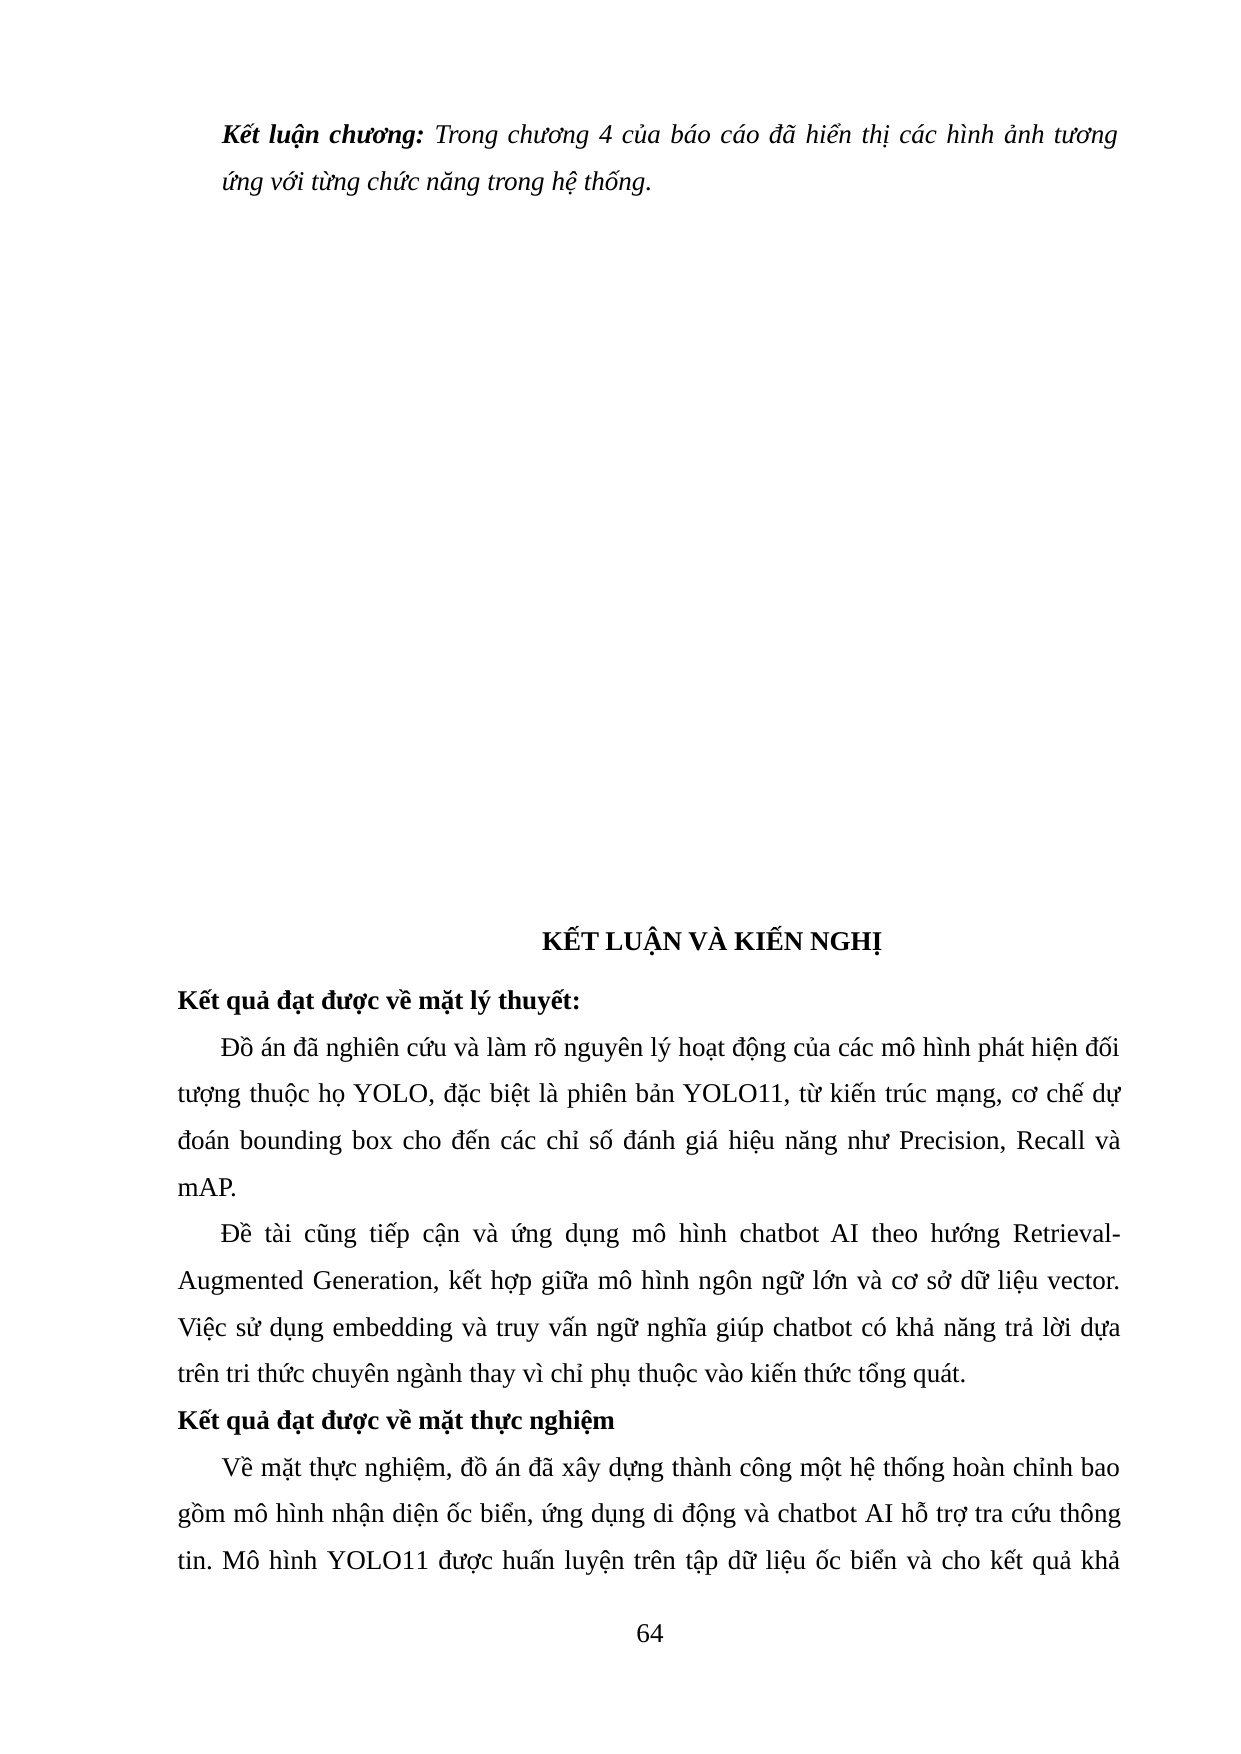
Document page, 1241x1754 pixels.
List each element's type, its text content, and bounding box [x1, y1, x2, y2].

text Kết quả đạt được về mặt lý thuyết: [177, 984, 1122, 1015]
text Kết luận chương: Trong chương 4 của báo cáo đã hiển thị các hình ảnh tương ứng với từng chức năng trong hệ thống. [222, 118, 1122, 196]
text Đề tài cũng tiếp cận và ứng dụng mô hình chatbot AI theo hướng Retrieval-Augmented Generation, kết hợp giữa mô hình ngôn ngữ lớn và cơ sở dữ liệu vector. Việc sử dụng embedding và truy vấn ngữ nghĩa giúp chatbot có khả năng trả lời dựa trên tri thức chuyên ngành thay vì chỉ phụ thuộc vào kiến thức tổng quát. [177, 1217, 1122, 1388]
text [177, 1451, 1122, 1575]
text Đồ án đã nghiên cứu và làm rõ nguyên lý hoạt động của các mô hình phát hiện đối tượng thuộc họ YOLO, đặc biệt là phiên bản YOLO11, từ kiến trúc mạng, cơ chế dự đoán bounding box cho đến các chỉ số đánh giá hiệu năng như Precision, Recall và mAP. [177, 1031, 1122, 1202]
text Kết quả đạt được về mặt thực nghiệm [177, 1404, 1122, 1435]
subtitle KẾT LUẬN VÀ KIẾN NGHỊ [295, 925, 1122, 956]
